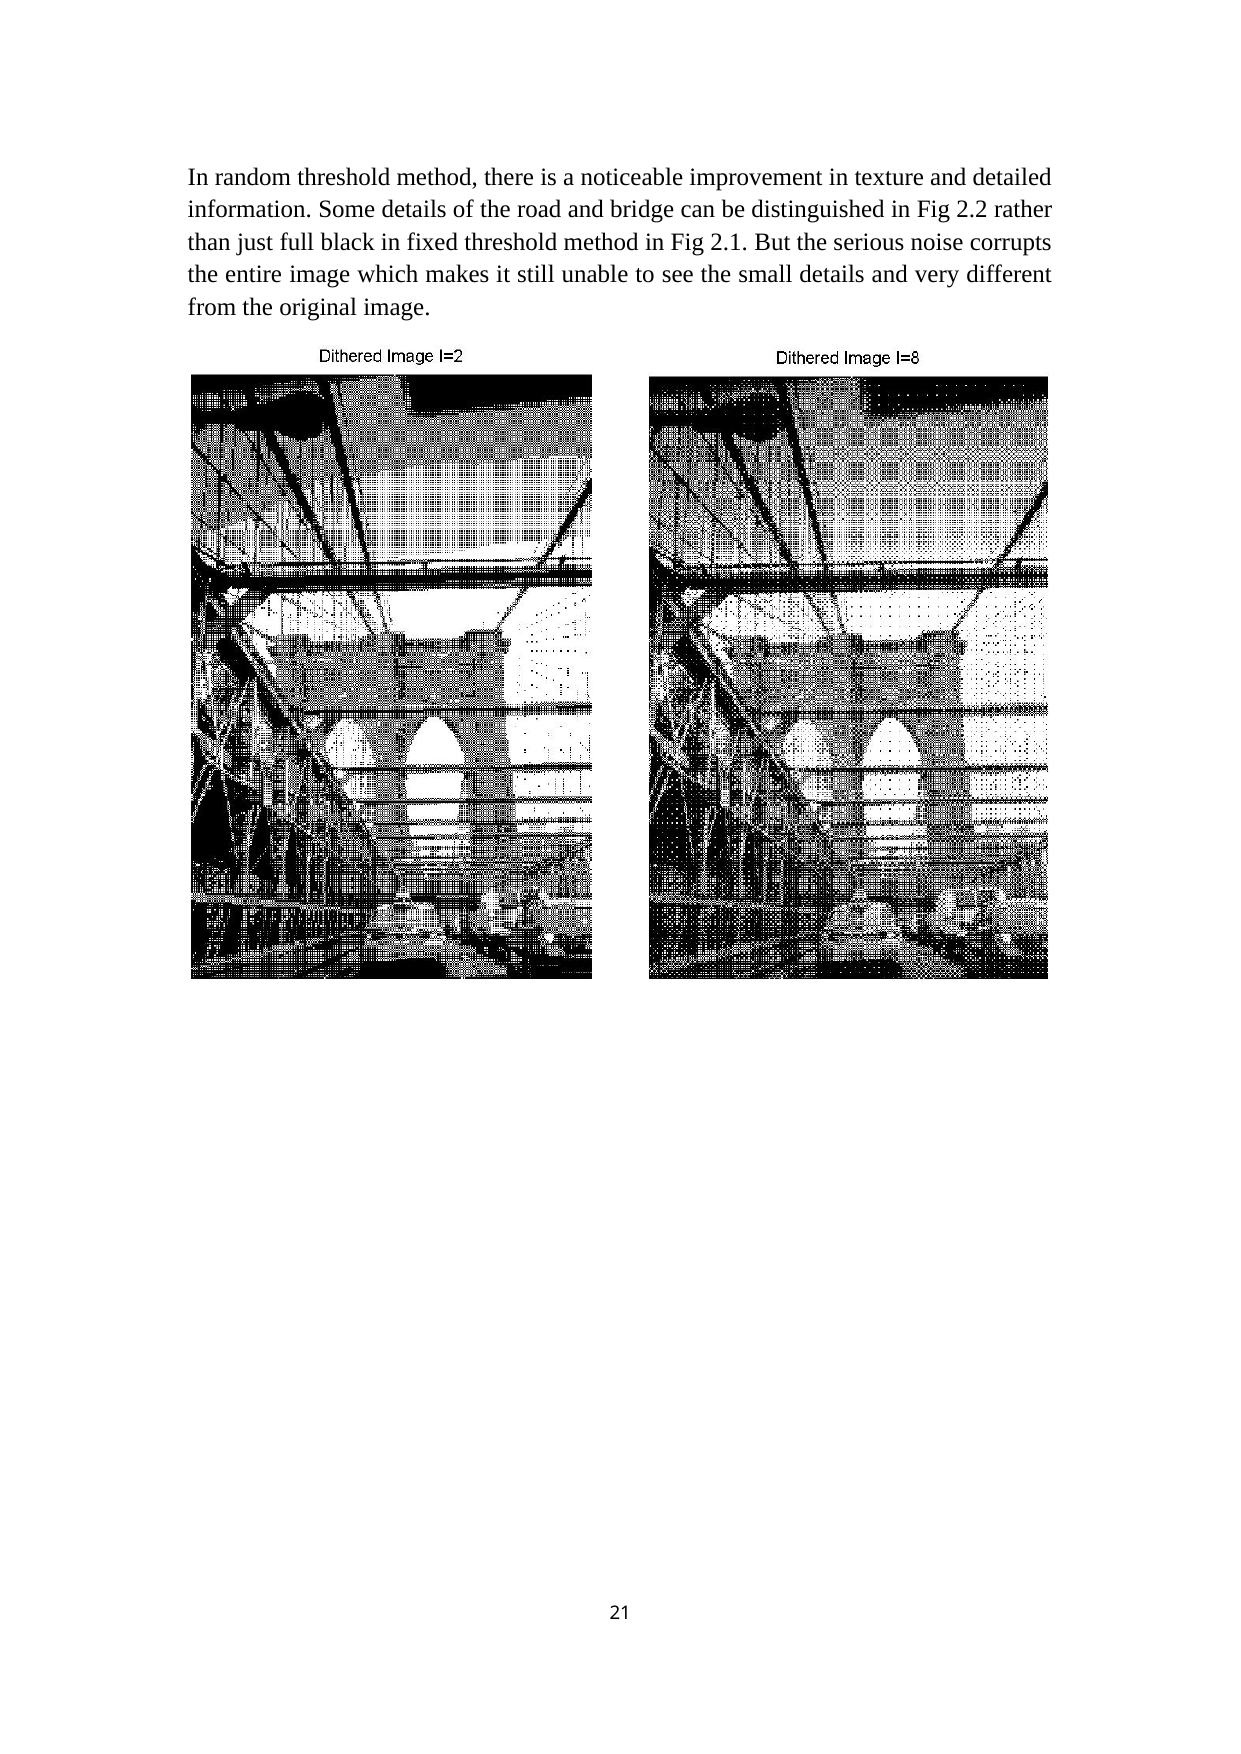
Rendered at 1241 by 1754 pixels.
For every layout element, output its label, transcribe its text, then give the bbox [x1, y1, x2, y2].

text In random threshold method, there is a noticeable improvement in texture and detailed information. Some details of the road and bridge can be distinguished in Fig 2.2 rather than just full black in fixed threshold method in Fig 2.1. But the serious noise corrupts the entire image which makes it still unable to see the small details and very different from the original image. [187, 160, 1053, 322]
picture [189, 338, 1051, 1046]
